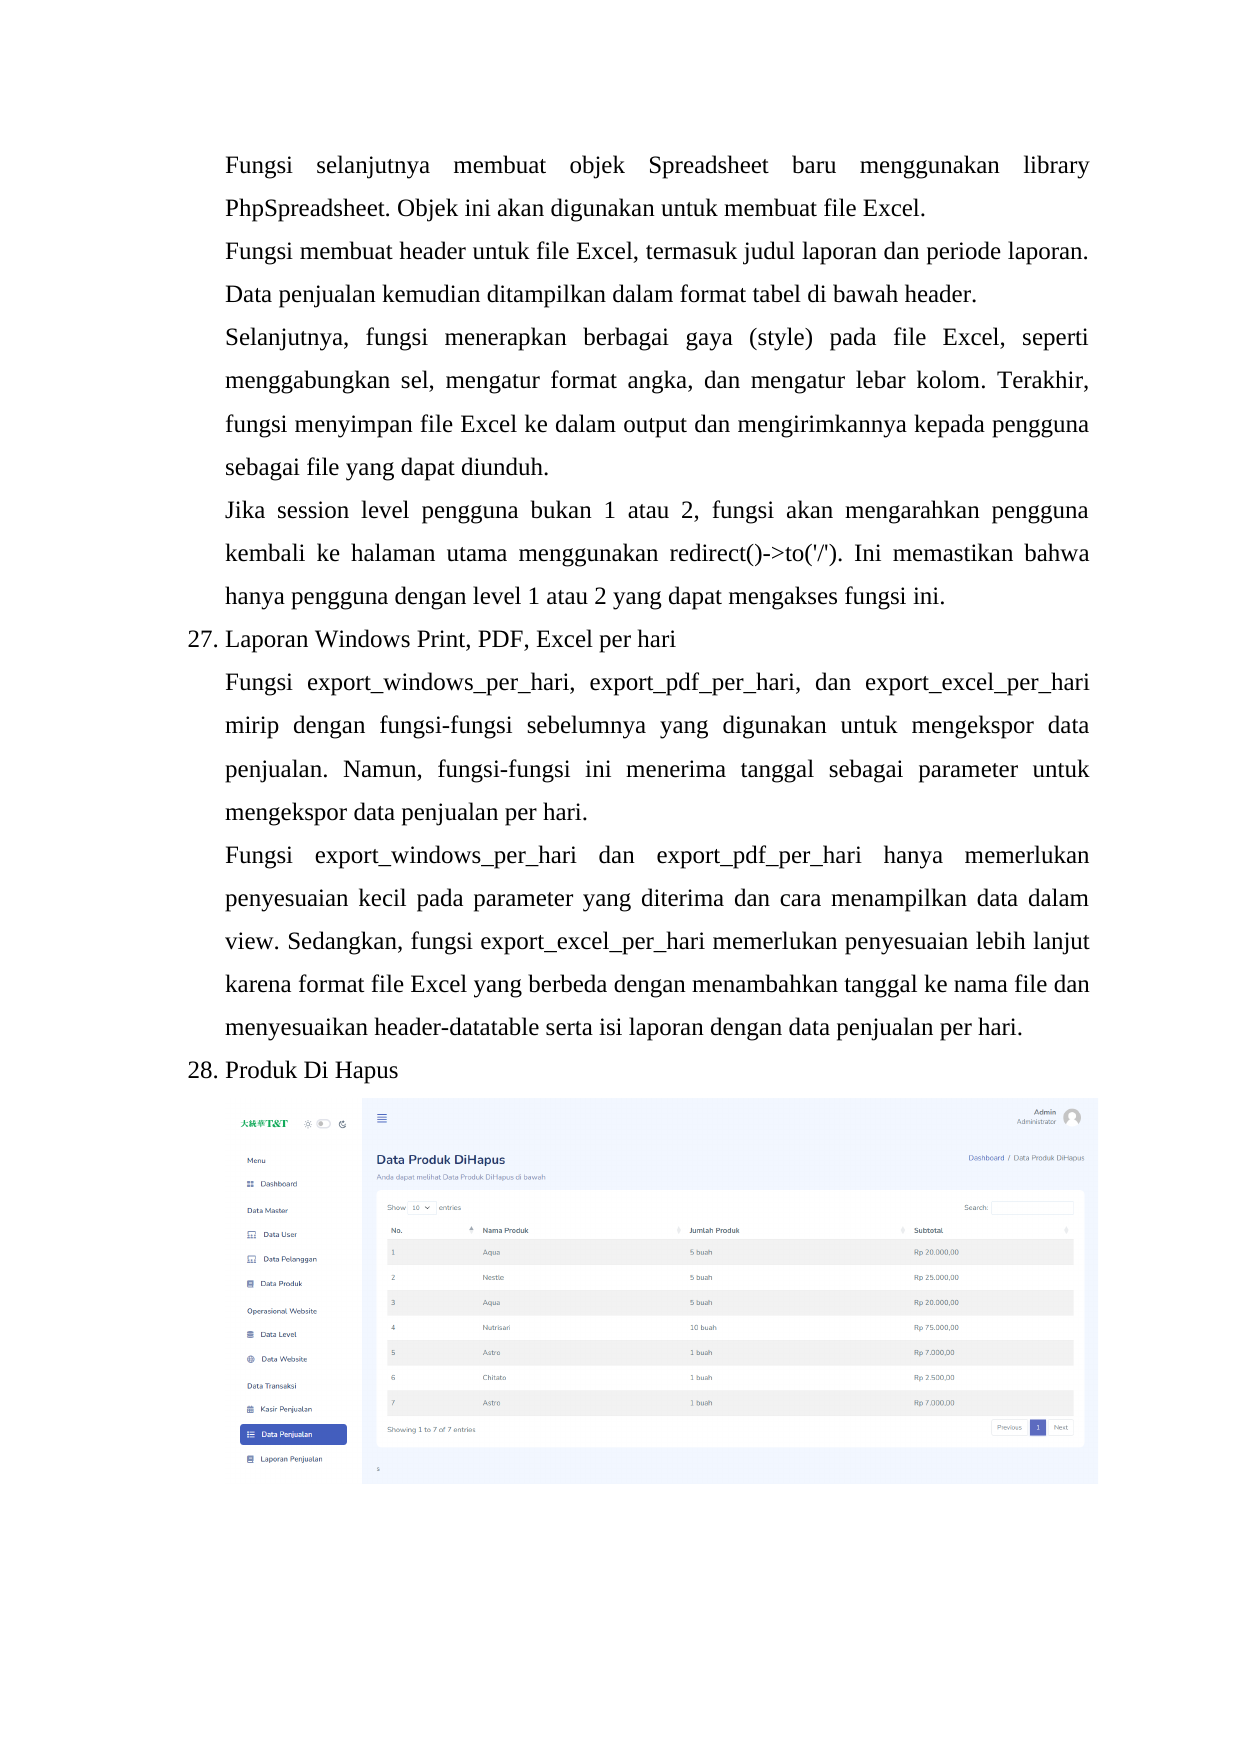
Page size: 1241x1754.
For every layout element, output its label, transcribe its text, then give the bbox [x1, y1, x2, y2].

list Fungsi selanjutnya membuat objek Spreadsheet baru menggunakan library PhpSpreadsheet. Objek ini akan digunakan untuk membuat file Excel. [225, 150, 1090, 222]
list Fungsi export_windows_per_hari, export_pdf_per_hari, dan export_excel_per_hari mirip dengan fungsi-fungsi sebelumnya yang digunakan untuk mengekspor data penjualan. Namun, fungsi-fungsi ini menerima tanggal sebagai parameter untuk mengekspor data penjualan per hari. [225, 667, 1090, 826]
list Fungsi membuat header untuk file Excel, termasuk judul laporan dan periode laporan. Data penjualan kemudian ditampilkan dalam format tabel di bawah header. [225, 236, 1090, 308]
list Fungsi export_windows_per_hari dan export_pdf_per_hari hanya memerlukan penyesuaian kecil pada parameter yang diterima dan cara menampilkan data dalam view. Sedangkan, fungsi export_excel_per_hari memerlukan penyesuaian lebih lanjut karena format file Excel yang berbeda dengan menambahkan tanggal ke nama file dan menyesuaikan header-datatable serta isi laporan dengan data penjualan per hari. [225, 840, 1090, 1041]
list Jika session level pengguna bukan 1 atau 2, fungsi akan mengarahkan pengguna kembali ke halaman utama menggunakan redirect()->to('/'). Ini memastikan bahwa hanya pengguna dengan level 1 atau 2 yang dapat mengakses fungsi ini. [225, 495, 1090, 610]
list Selanjutnya, fungsi menerapkan berbagai gaya (style) pada file Excel, seperti menggabungkan sel, mengatur format angka, dan mengatur lebar kolom. Terakhir, fungsi menyimpan file Excel ke dalam output dan mengirimkannya kepada pengguna sebagai file yang dapat diunduh. [225, 322, 1090, 481]
list Laporan Windows Print, PDF, Excel per hari [187, 624, 1090, 653]
picture [225, 1098, 1099, 1484]
list Produk Di Hapus [187, 1056, 1090, 1084]
